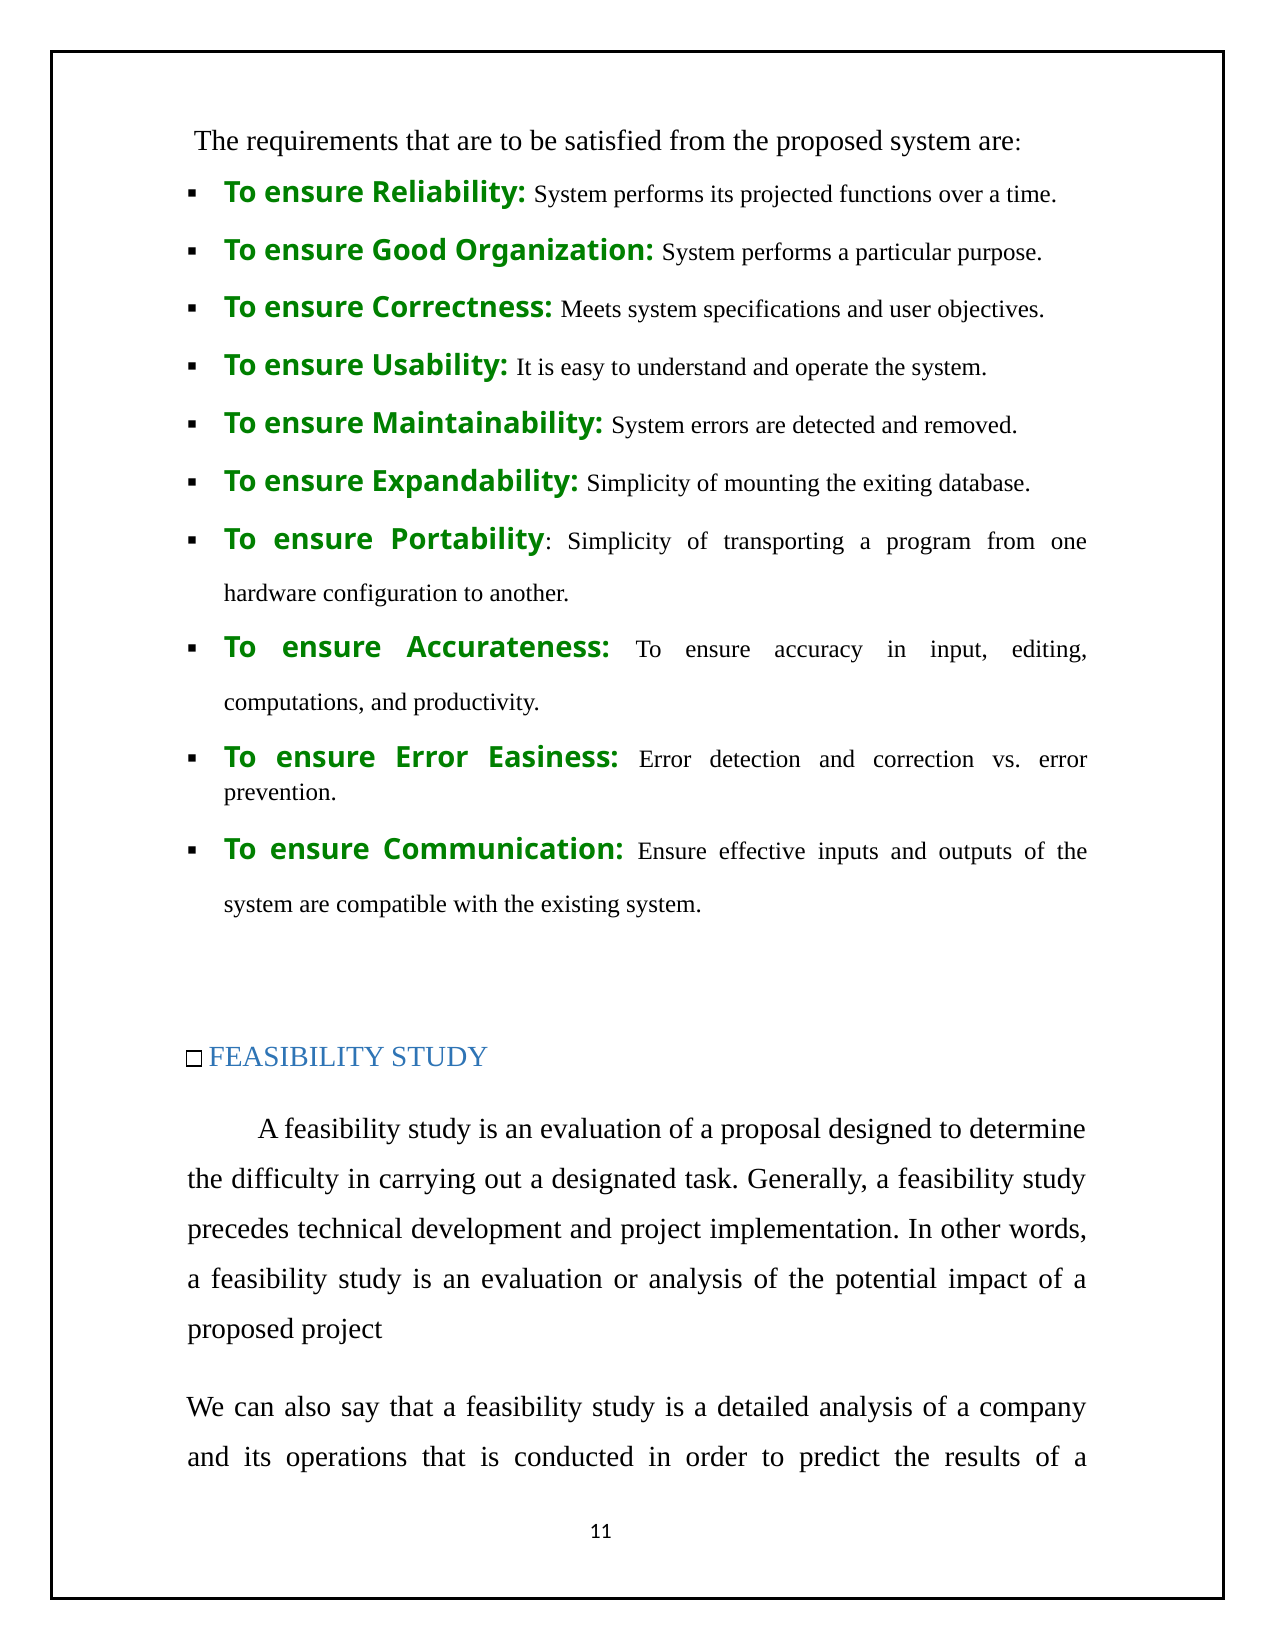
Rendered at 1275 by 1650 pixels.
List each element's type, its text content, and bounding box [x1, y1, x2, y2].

list To ensure Communication: Ensure effective inputs and outputs of the system are compatible with the existing system. [186, 828, 1088, 921]
list To ensure Accurateness: To ensure accuracy in input, editing, computations, and productivity. [186, 627, 1088, 716]
text A feasibility study is an evaluation of a proposal designed to determine the difficulty in carrying out a designated task. Generally, a feasibility study precedes technical development and project implementation. In other words, a feasibility study is an evaluation or analysis of the potential impact of a proposed project [186, 1111, 1088, 1344]
list To ensure Reliability: System performs its projected functions over a time. [186, 171, 1088, 211]
list To ensure Error Easiness: Error detection and correction vs. error prevention. [186, 737, 1088, 806]
list To ensure Expandability: Simplicity of mounting the exiting database. [186, 460, 1088, 499]
text The requirements that are to be satisfied from the proposed system are: [187, 123, 1088, 156]
list To ensure Usability: It is easy to understand and operate the system. [186, 344, 1088, 384]
list To ensure Portability: Simplicity of transporting a program from one hardware configuration to another. [186, 518, 1088, 606]
list To ensure Good Organization: System performs a particular purpose. [186, 229, 1088, 268]
list To ensure Correctness: Meets system specifications and user objectives. [186, 287, 1088, 326]
list To ensure Maintainability: System errors are detected and removed. [186, 402, 1088, 442]
subtitle FEASIBILITY STUDY [186, 1039, 1088, 1085]
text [186, 1389, 1088, 1472]
